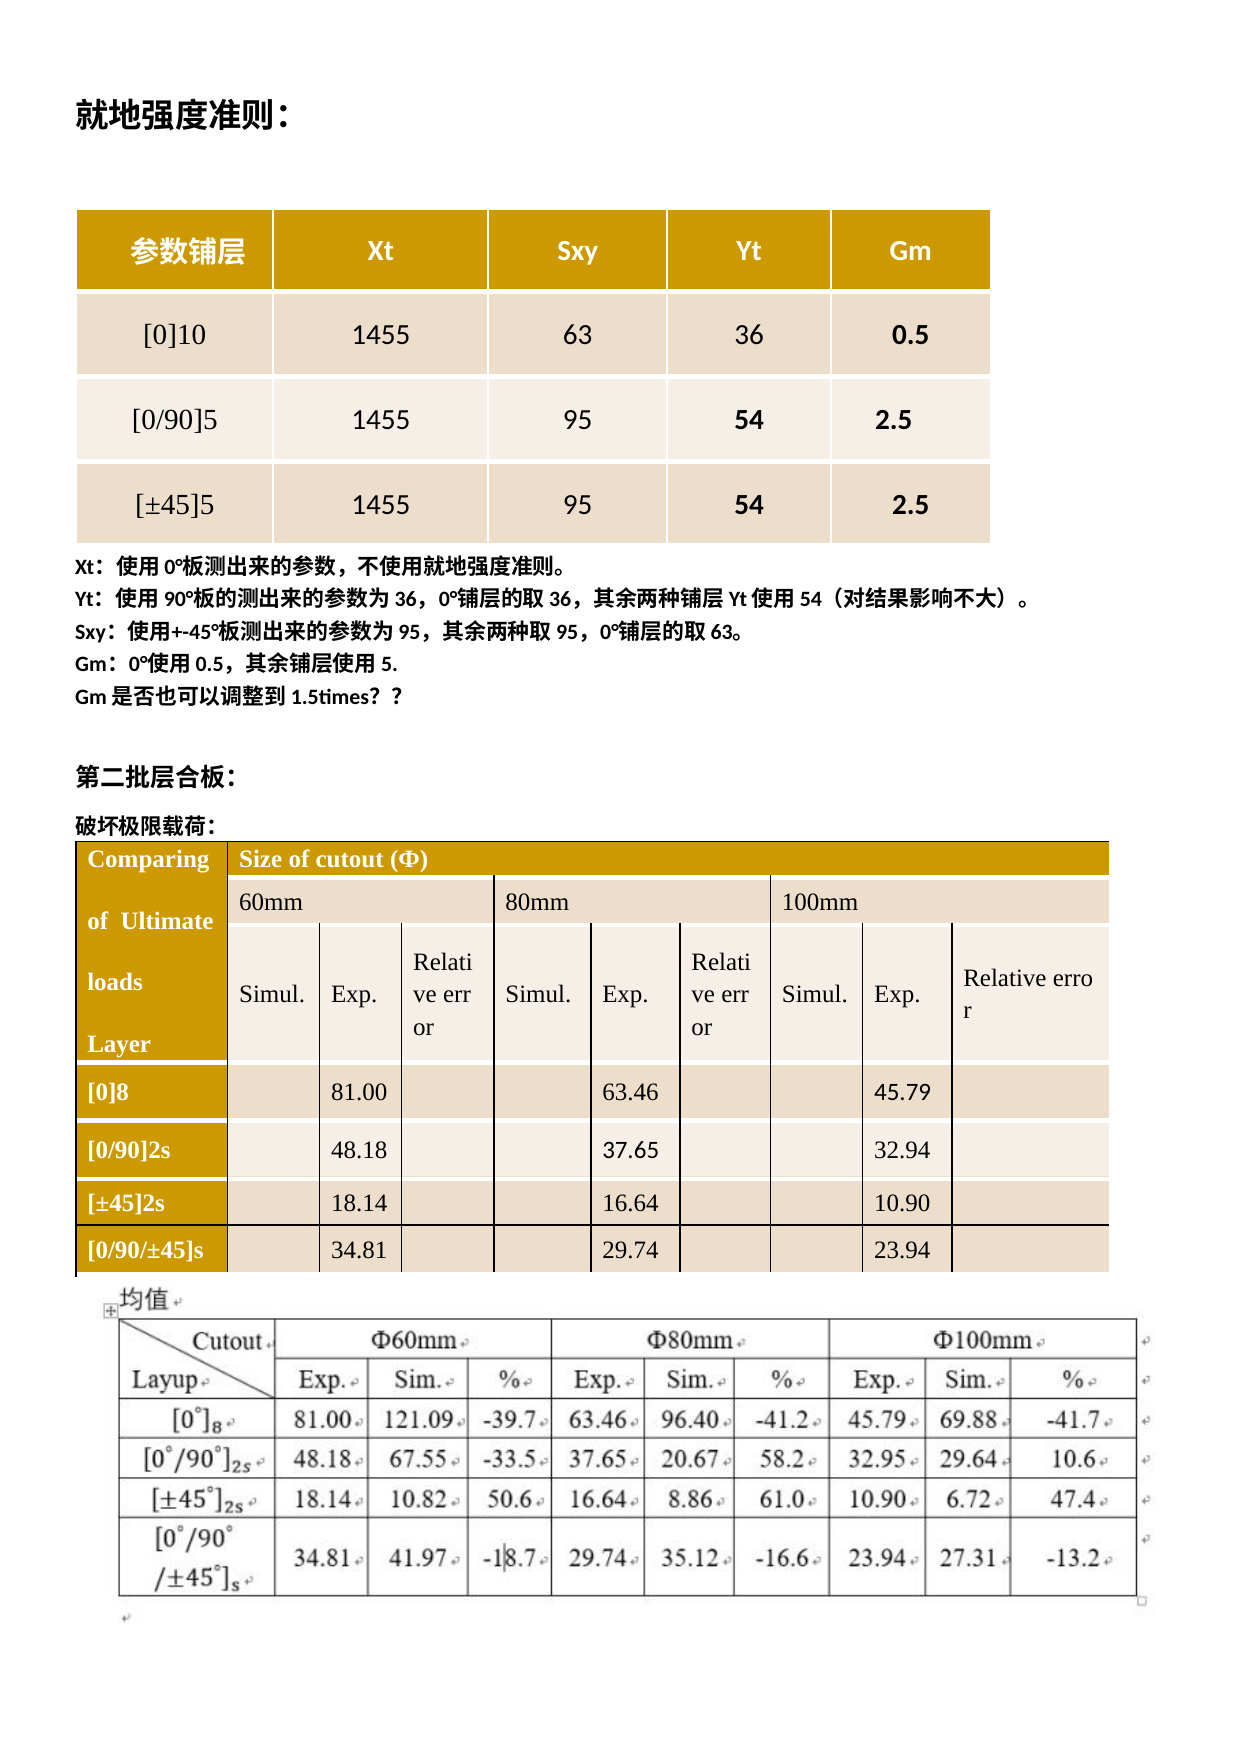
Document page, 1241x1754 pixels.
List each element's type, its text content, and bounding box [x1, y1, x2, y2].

table_cell Exp. [863, 927, 951, 1060]
table_header Yt [668, 210, 830, 289]
table_cell 95 [489, 379, 666, 459]
table_cell [228, 1181, 319, 1224]
table_cell [495, 1123, 590, 1176]
table_cell [495, 1065, 590, 1118]
table_header Comparing of Ultimate loads Layer [77, 842, 227, 1060]
table_cell 29.74 [592, 1226, 679, 1272]
table_cell [681, 1226, 770, 1272]
table_cell [±45]5 [77, 464, 272, 543]
table_cell 23.94 [863, 1226, 951, 1272]
table_cell [771, 1065, 862, 1118]
table_cell [0/90]2s [77, 1123, 227, 1176]
table_cell [402, 1226, 493, 1272]
table_cell 2.5 [832, 464, 990, 543]
subtitle 就地强度准则： [75, 81, 1165, 146]
table_cell 1455 [274, 464, 487, 543]
table_cell 54 [668, 379, 830, 459]
table_cell 100mm [771, 880, 1109, 923]
table_cell Exp. [320, 927, 401, 1060]
table_cell [771, 1226, 862, 1272]
table_cell [953, 1065, 1109, 1118]
table_cell [771, 1181, 862, 1224]
table_cell [771, 1123, 862, 1176]
table_cell Relative error [953, 927, 1109, 1060]
table_cell [228, 1123, 319, 1176]
text 第二批层合板： [75, 743, 1165, 808]
table_cell [681, 1065, 770, 1118]
table_cell [228, 1065, 319, 1118]
table_cell 1455 [274, 294, 487, 374]
text Sxy：使用+-45°板测出来的参数为95，其余两种取95，0°铺层的取63。 [75, 613, 1165, 646]
table_cell 2.5 [832, 379, 990, 459]
table_cell 95 [489, 464, 666, 543]
table_cell 54 [668, 464, 830, 543]
table_cell [0/90/±45]s [77, 1226, 227, 1272]
text Xt：使用0°板测出来的参数，不使用就地强度准则。 [75, 548, 1165, 581]
table_cell [0]10 [77, 294, 272, 374]
table_cell 45.79 [863, 1065, 951, 1118]
table_header Sxy [489, 210, 666, 289]
table_cell [±45]2s [77, 1181, 227, 1224]
table_cell Exp. [592, 927, 679, 1060]
table_cell 80mm [495, 880, 770, 923]
table_cell [495, 1226, 590, 1272]
table_cell 63 [489, 294, 666, 374]
table_cell [228, 1226, 319, 1272]
table_cell [402, 1123, 493, 1176]
table_cell [402, 1065, 493, 1118]
table_cell 37.65 [592, 1123, 679, 1176]
text 破坏极限载荷： [75, 808, 1165, 841]
table_cell 0.5 [832, 294, 990, 374]
text Gm是否也可以调整到1.5times？？ [75, 678, 1165, 711]
table_cell 16.64 [592, 1181, 679, 1224]
table_cell 81.00 [320, 1065, 401, 1118]
table_cell [953, 1123, 1109, 1176]
table_cell 63.46 [592, 1065, 679, 1118]
table_cell 60mm [228, 880, 493, 923]
table_cell [402, 1181, 493, 1224]
table_cell [953, 1226, 1109, 1272]
table_cell Simul. [771, 927, 862, 1060]
table_cell [495, 1181, 590, 1224]
table_header 参数铺层 [77, 210, 272, 289]
table_cell [681, 1181, 770, 1224]
table_header Xt [274, 210, 487, 289]
table_cell 34.81 [320, 1226, 401, 1272]
table_cell 36 [668, 294, 830, 374]
table_cell [681, 1123, 770, 1176]
table_header Size of cutout (Ф) [228, 842, 1109, 875]
table_cell Simul. [228, 927, 319, 1060]
table_cell [953, 1181, 1109, 1224]
table_cell 32.94 [863, 1123, 951, 1176]
table_header Gm [832, 210, 990, 289]
table_cell Relative error [402, 927, 493, 1060]
text Yt：使用90°板的测出来的参数为36，0°铺层的取36，其余两种铺层Yt使用54（对结果影响不大）。 [75, 581, 1165, 613]
text Gm：0°使用0.5，其余铺层使用5. [75, 646, 1165, 678]
table_cell [0]8 [77, 1065, 227, 1118]
table_cell 48.18 [320, 1123, 401, 1176]
table_cell 18.14 [320, 1181, 401, 1224]
table_cell Simul. [495, 927, 590, 1060]
table_cell [0/90]5 [77, 379, 272, 459]
table_cell 1455 [274, 379, 487, 459]
table_cell 10.90 [863, 1181, 951, 1224]
table_cell Relative error [681, 927, 770, 1060]
picture [75, 1277, 1166, 1624]
